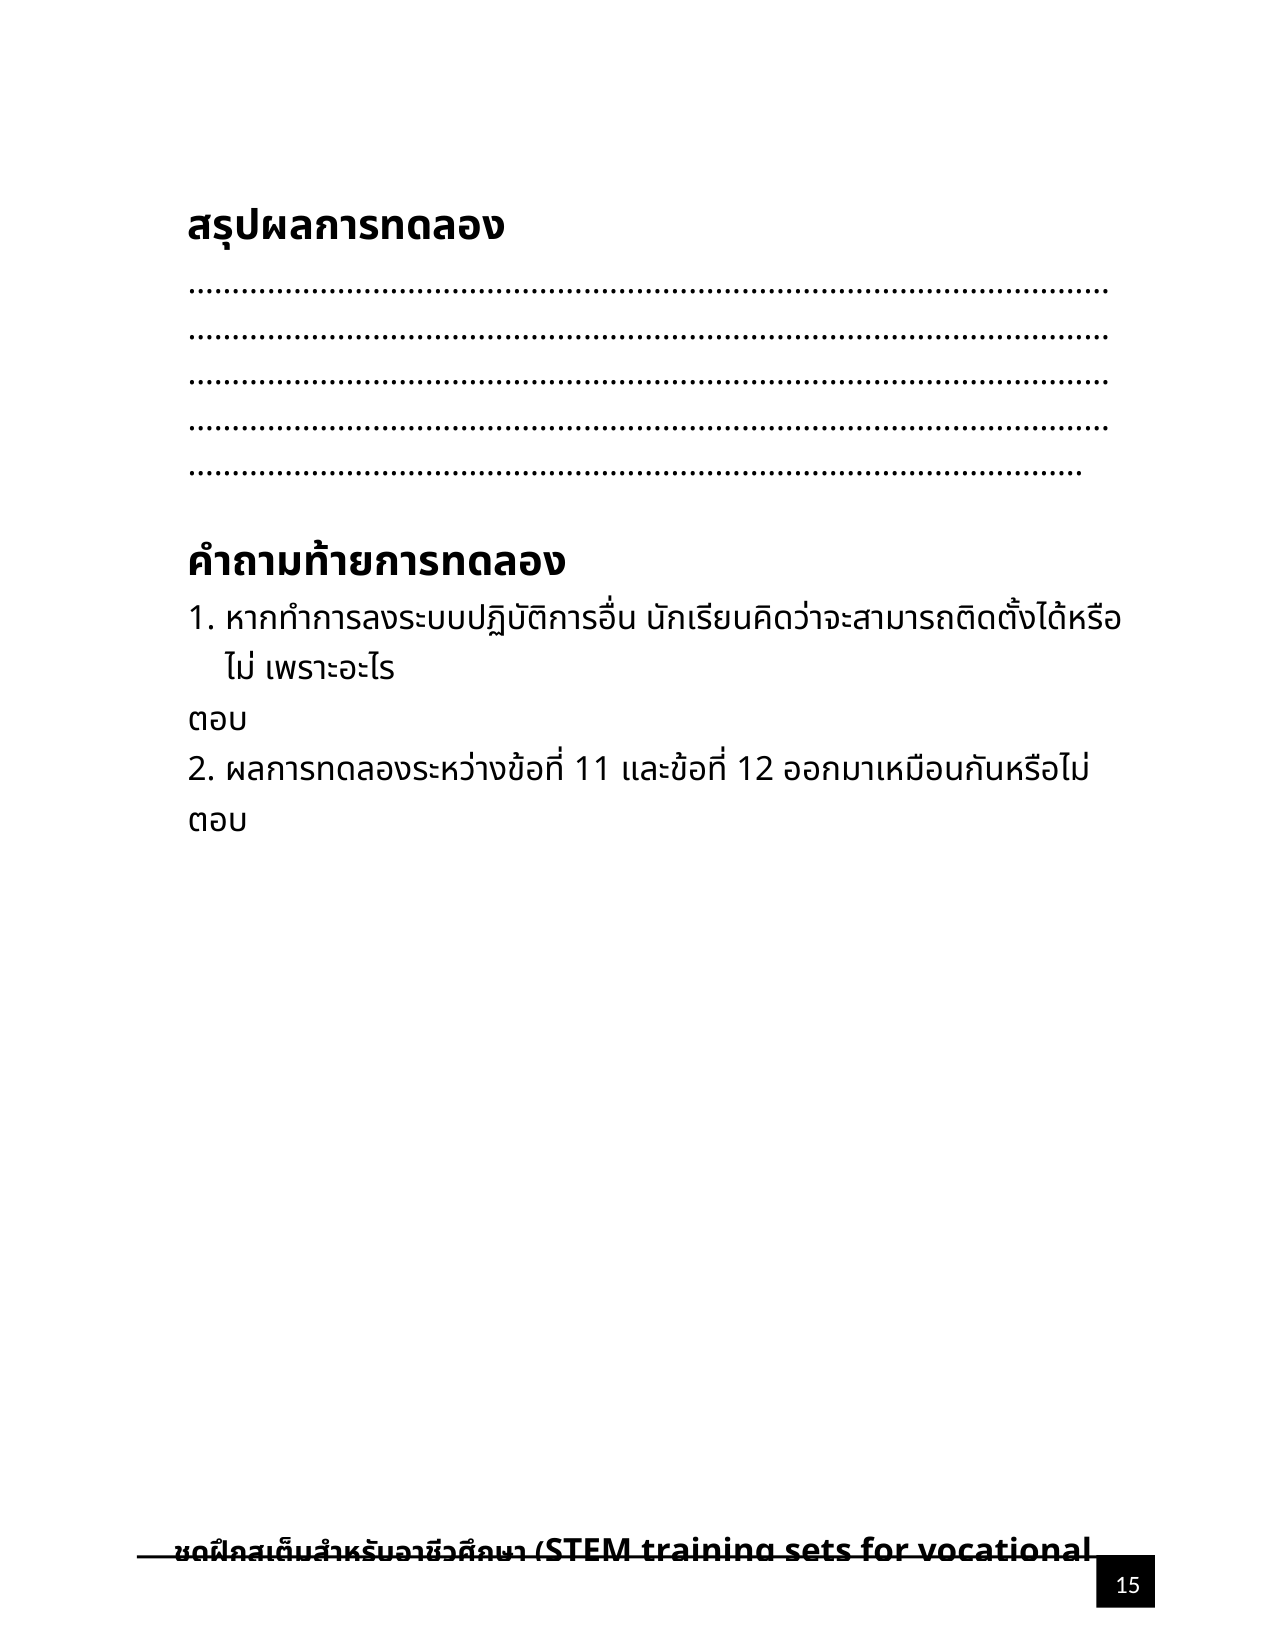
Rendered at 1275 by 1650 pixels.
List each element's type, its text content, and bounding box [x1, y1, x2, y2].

text ตอบ [187, 695, 1125, 745]
list หากทำการลงระบบปฏิบัติการอื่น นักเรียนคิดว่าจะสามารถติดตั้งได้หรือไม่ เพราะอะไร [187, 594, 1125, 695]
text ……………………………………………………………………………………………………………………………………………………………………………………………………………………………………………………………………………………………………………………………………………………………………………………………………………………………………………………………………………… [187, 258, 1125, 485]
text สรุปผลการทดลอง [187, 195, 1125, 258]
list ผลการทดลองระหว่างข้อที่ 11 และข้อที่ 12 ออกมาเหมือนกันหรือไม่ [187, 745, 1125, 796]
text ตอบ [187, 796, 1125, 846]
text คำถามท้ายการทดลอง [187, 531, 1125, 594]
